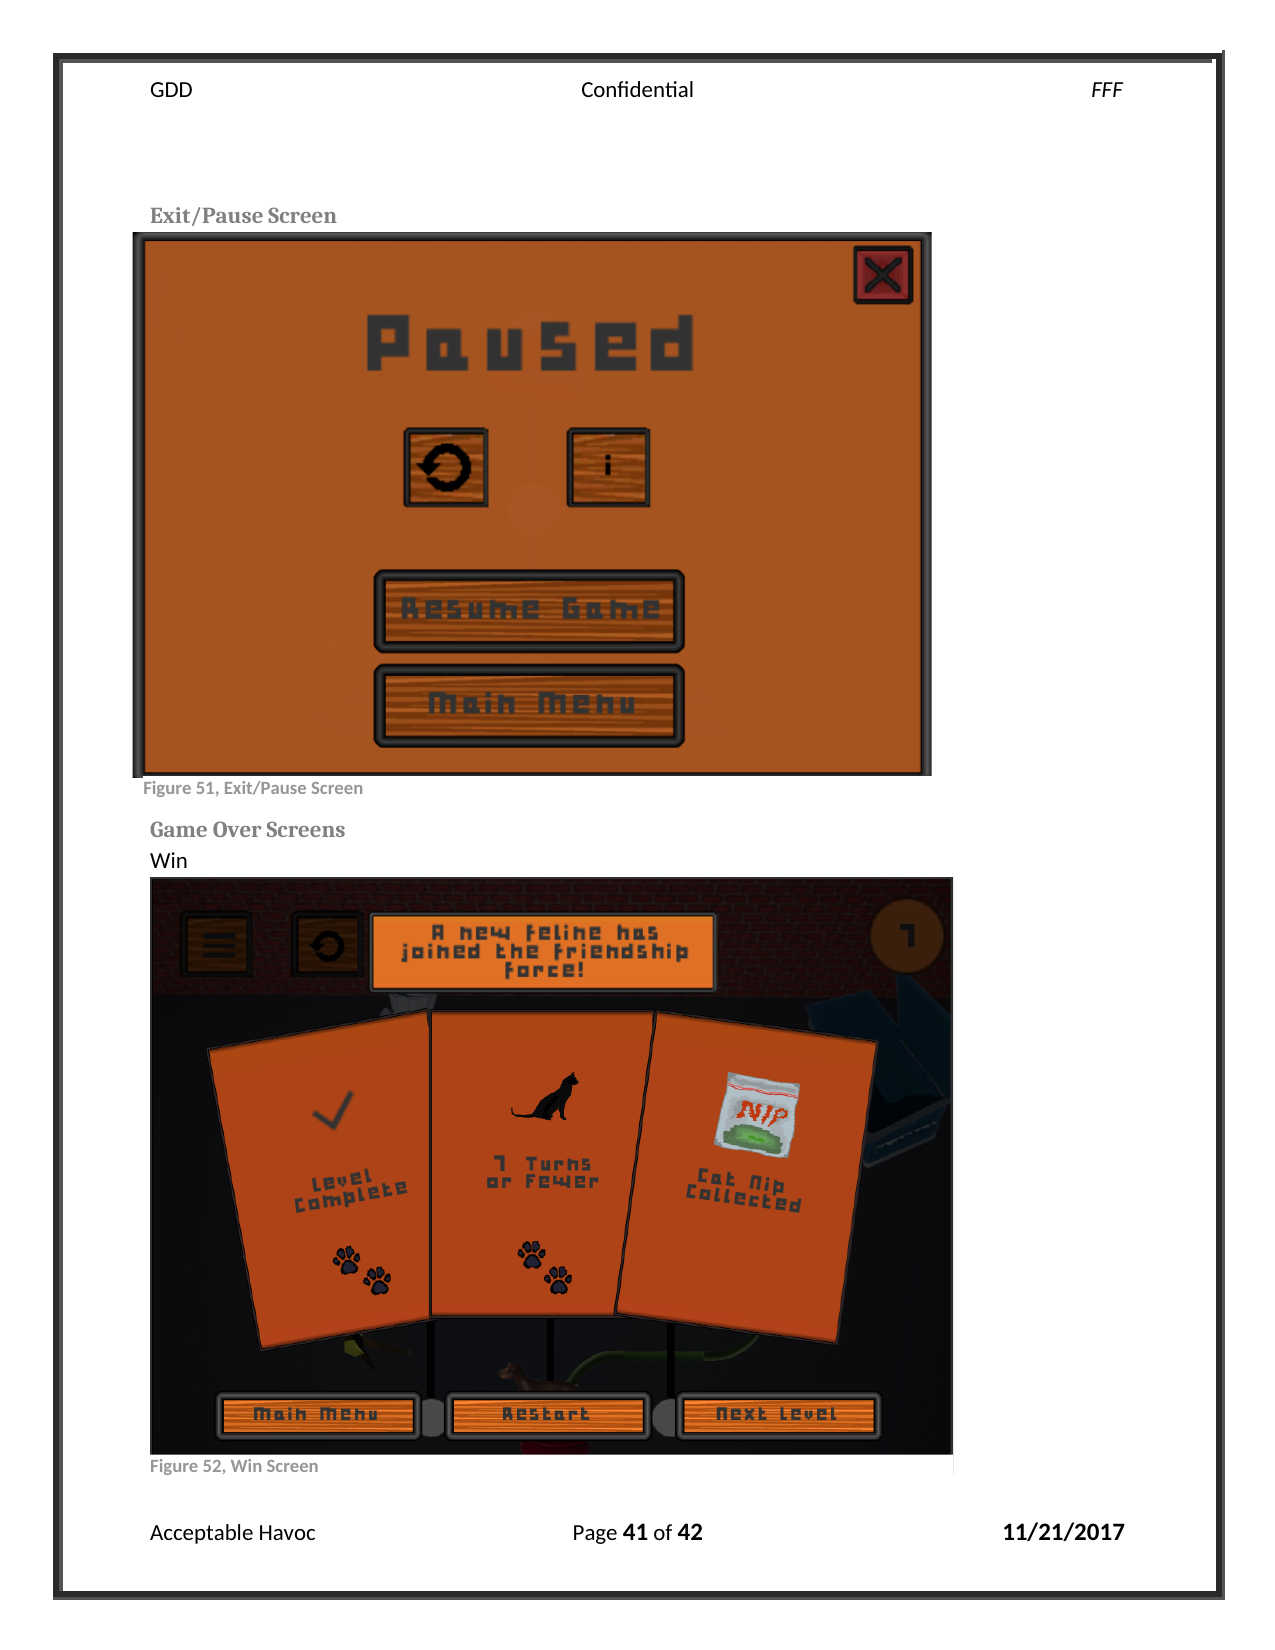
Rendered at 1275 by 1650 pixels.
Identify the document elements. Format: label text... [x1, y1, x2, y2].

picture [150, 877, 954, 1454]
subtitle Game Over Screens [150, 816, 1125, 843]
text Win [150, 847, 1125, 875]
subtitle Exit/Pause Screen [150, 203, 1125, 229]
picture [132, 232, 932, 778]
